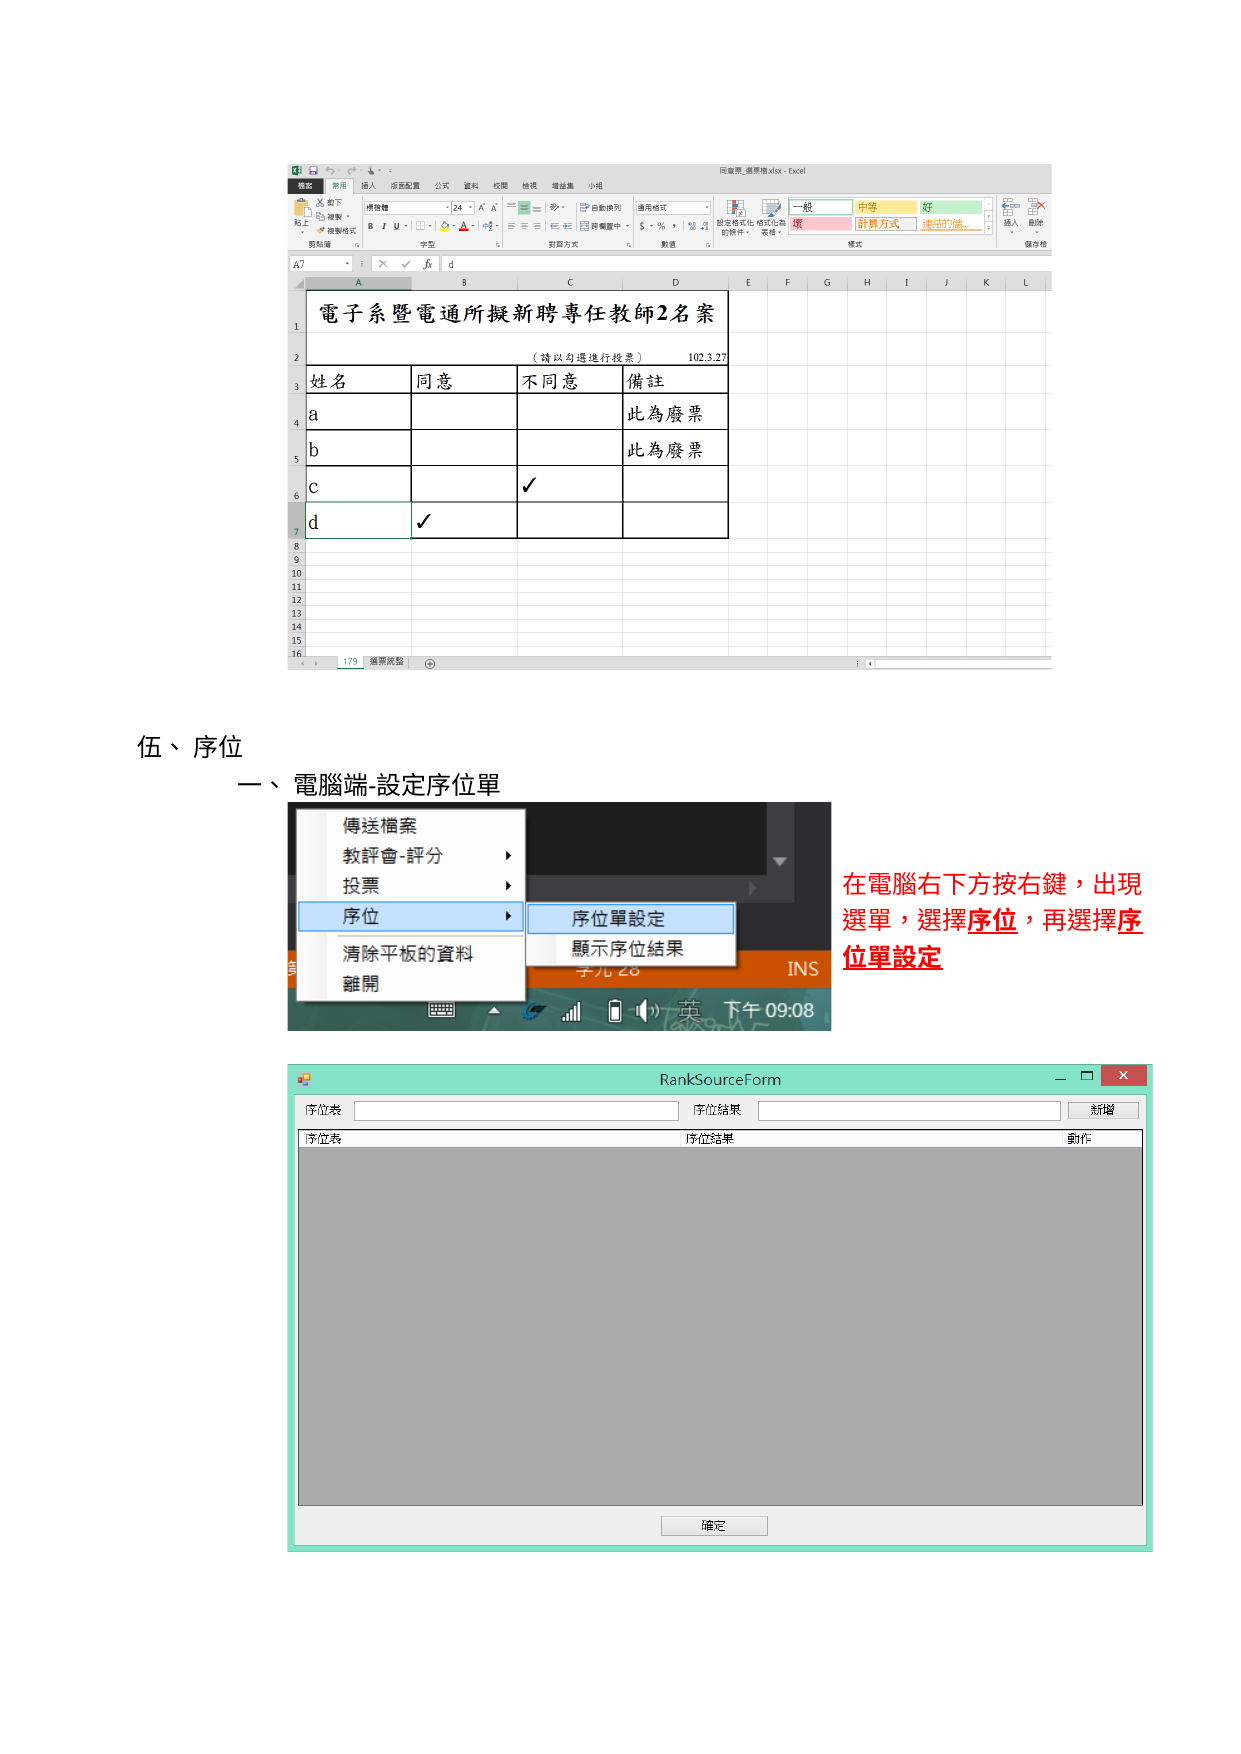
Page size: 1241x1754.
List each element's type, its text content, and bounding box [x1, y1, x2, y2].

picture [287, 1064, 1153, 1552]
subtitle 序位 [137, 727, 1053, 764]
list 電腦端-設定序位單 [237, 764, 1053, 802]
picture [287, 802, 832, 1031]
picture [287, 164, 1052, 670]
